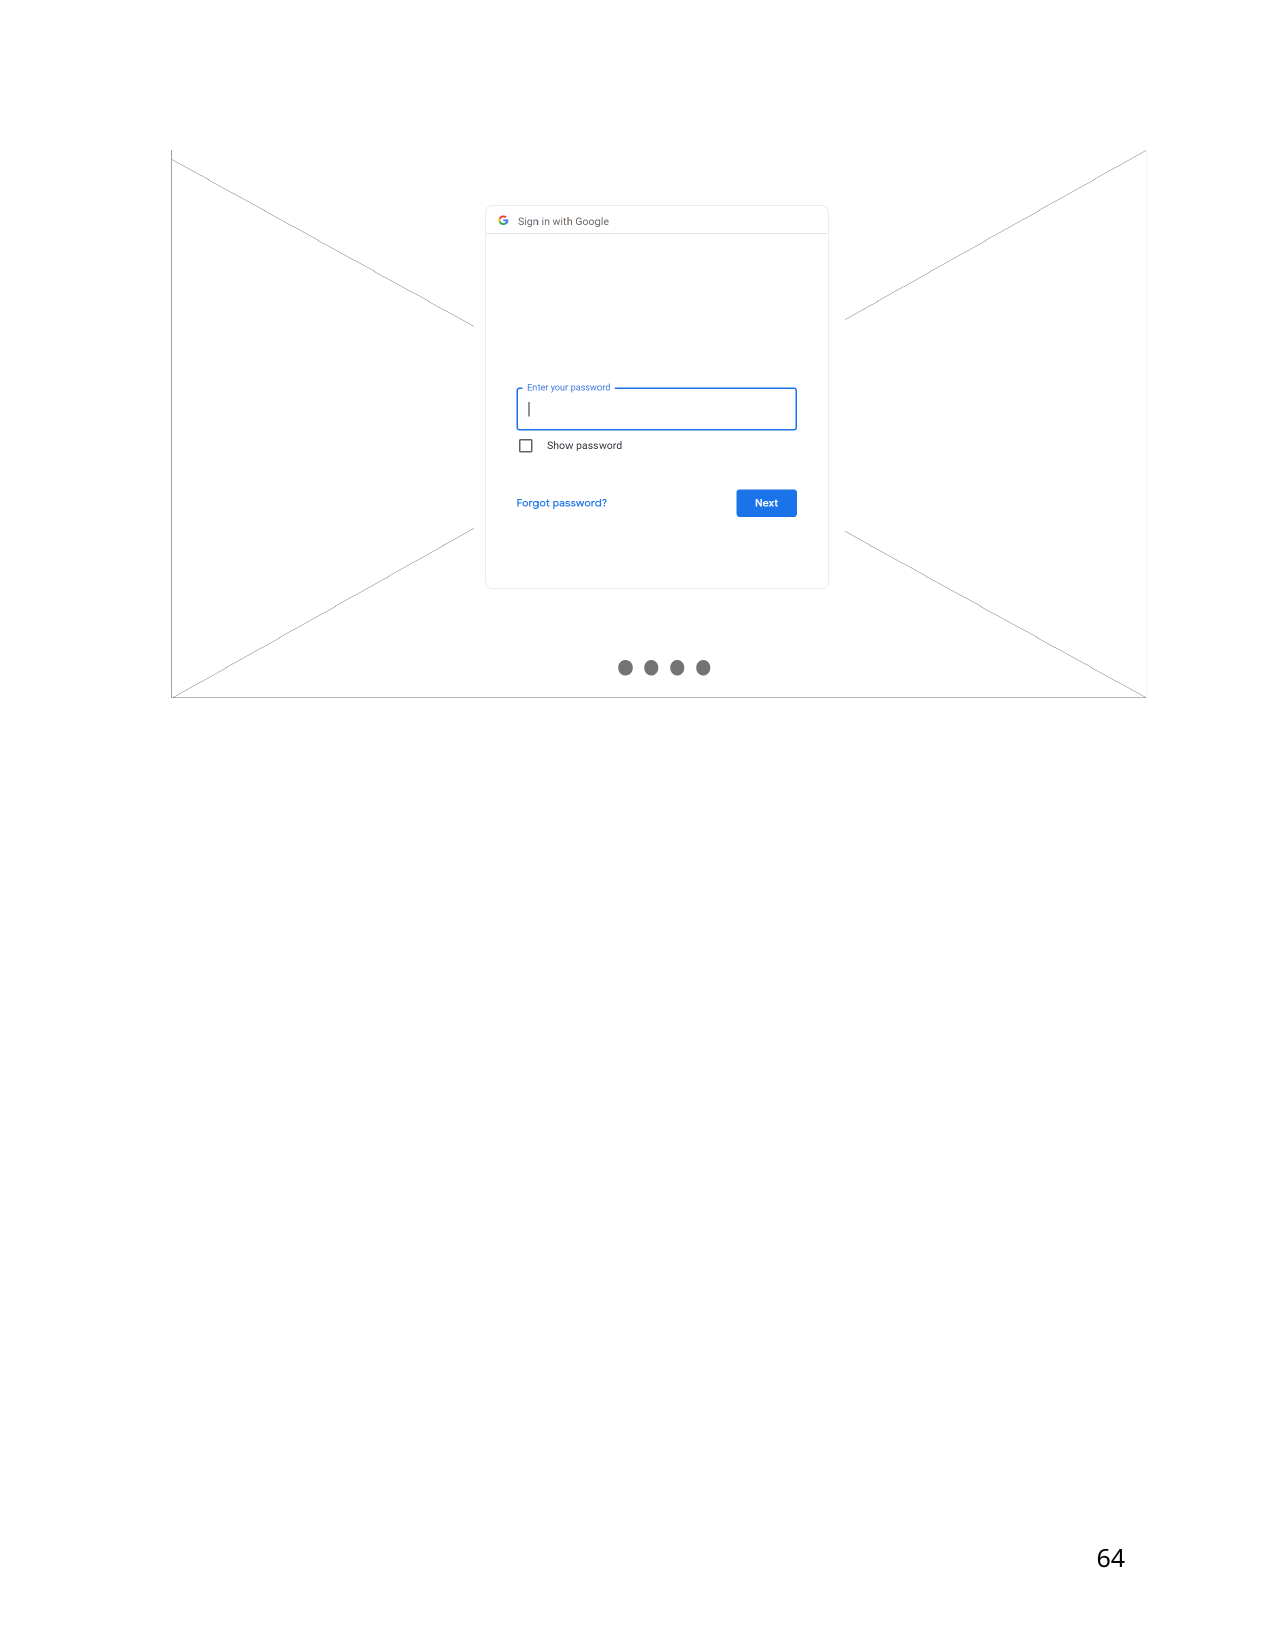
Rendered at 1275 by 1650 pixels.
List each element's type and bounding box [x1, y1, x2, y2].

picture [171, 150, 1147, 698]
